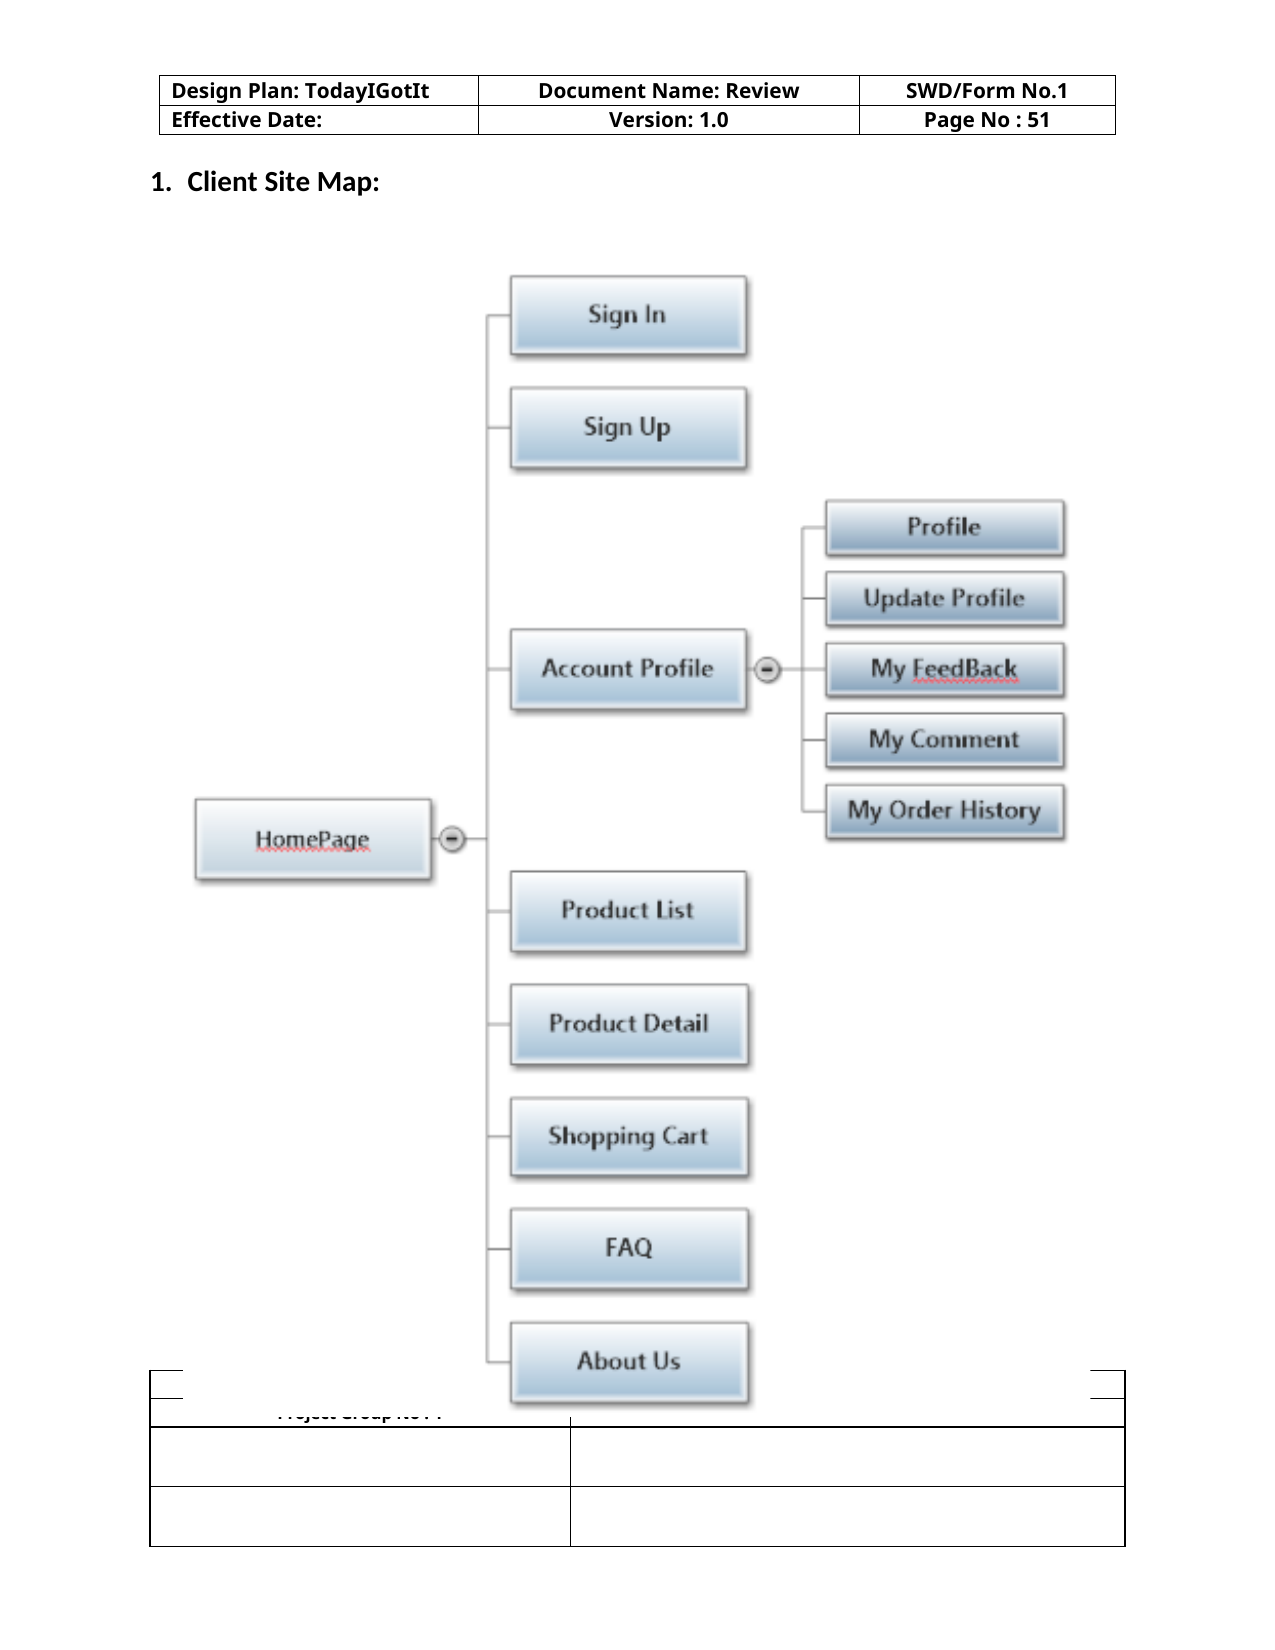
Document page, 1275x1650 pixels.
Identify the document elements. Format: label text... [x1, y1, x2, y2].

picture [181, 251, 1090, 1414]
list Client Site Map: [150, 163, 1125, 199]
